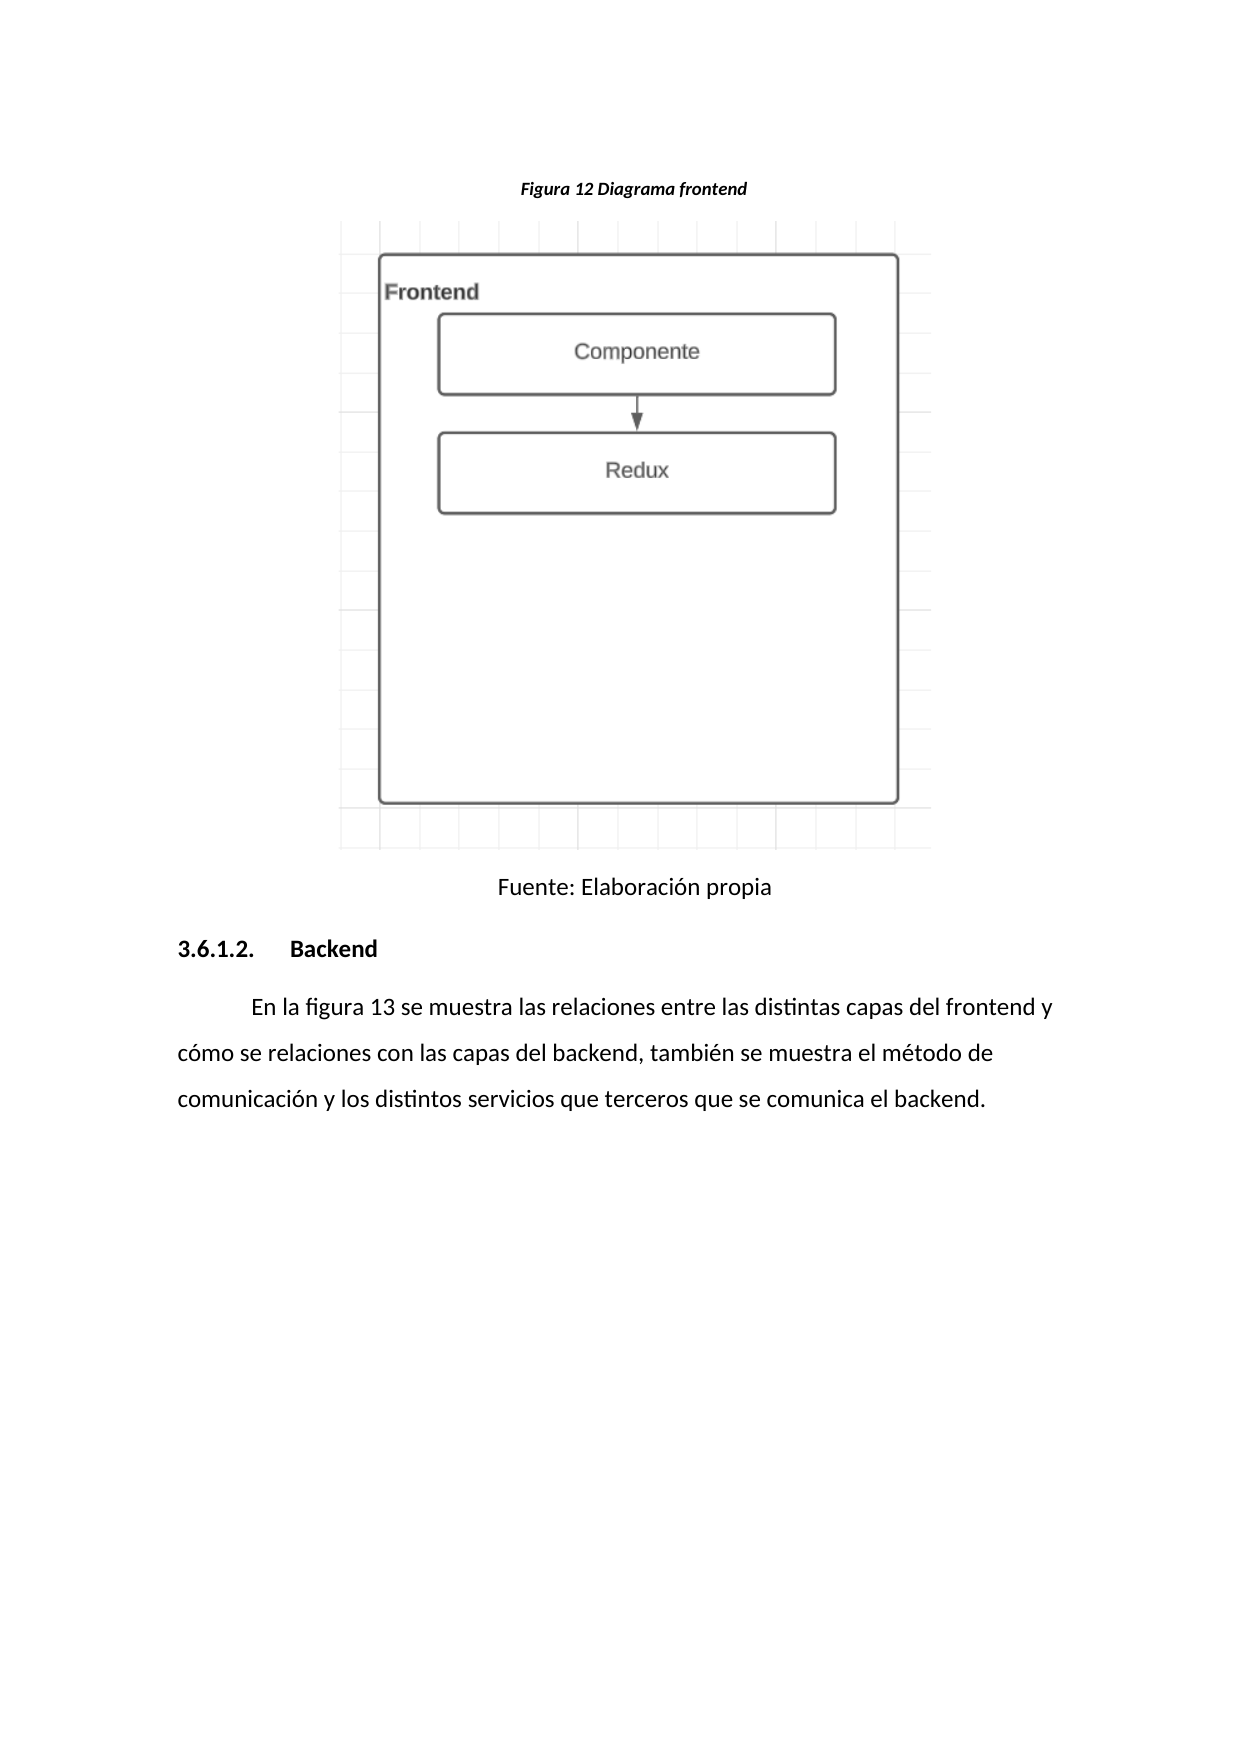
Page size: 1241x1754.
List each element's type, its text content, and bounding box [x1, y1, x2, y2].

text En la figura 13 se muestra las relaciones entre las distintas capas del frontend y cómo se relaciones con las capas del backend, también se muestra el método de comunicación y los distintos servicios que terceros que se comunica el backend. [177, 991, 1092, 1113]
subtitle Backend [177, 933, 1092, 963]
text Figura 12 Diagrama frontend [177, 177, 1092, 200]
text Fuente: Elaboración propia [177, 871, 1092, 901]
picture [338, 221, 932, 850]
